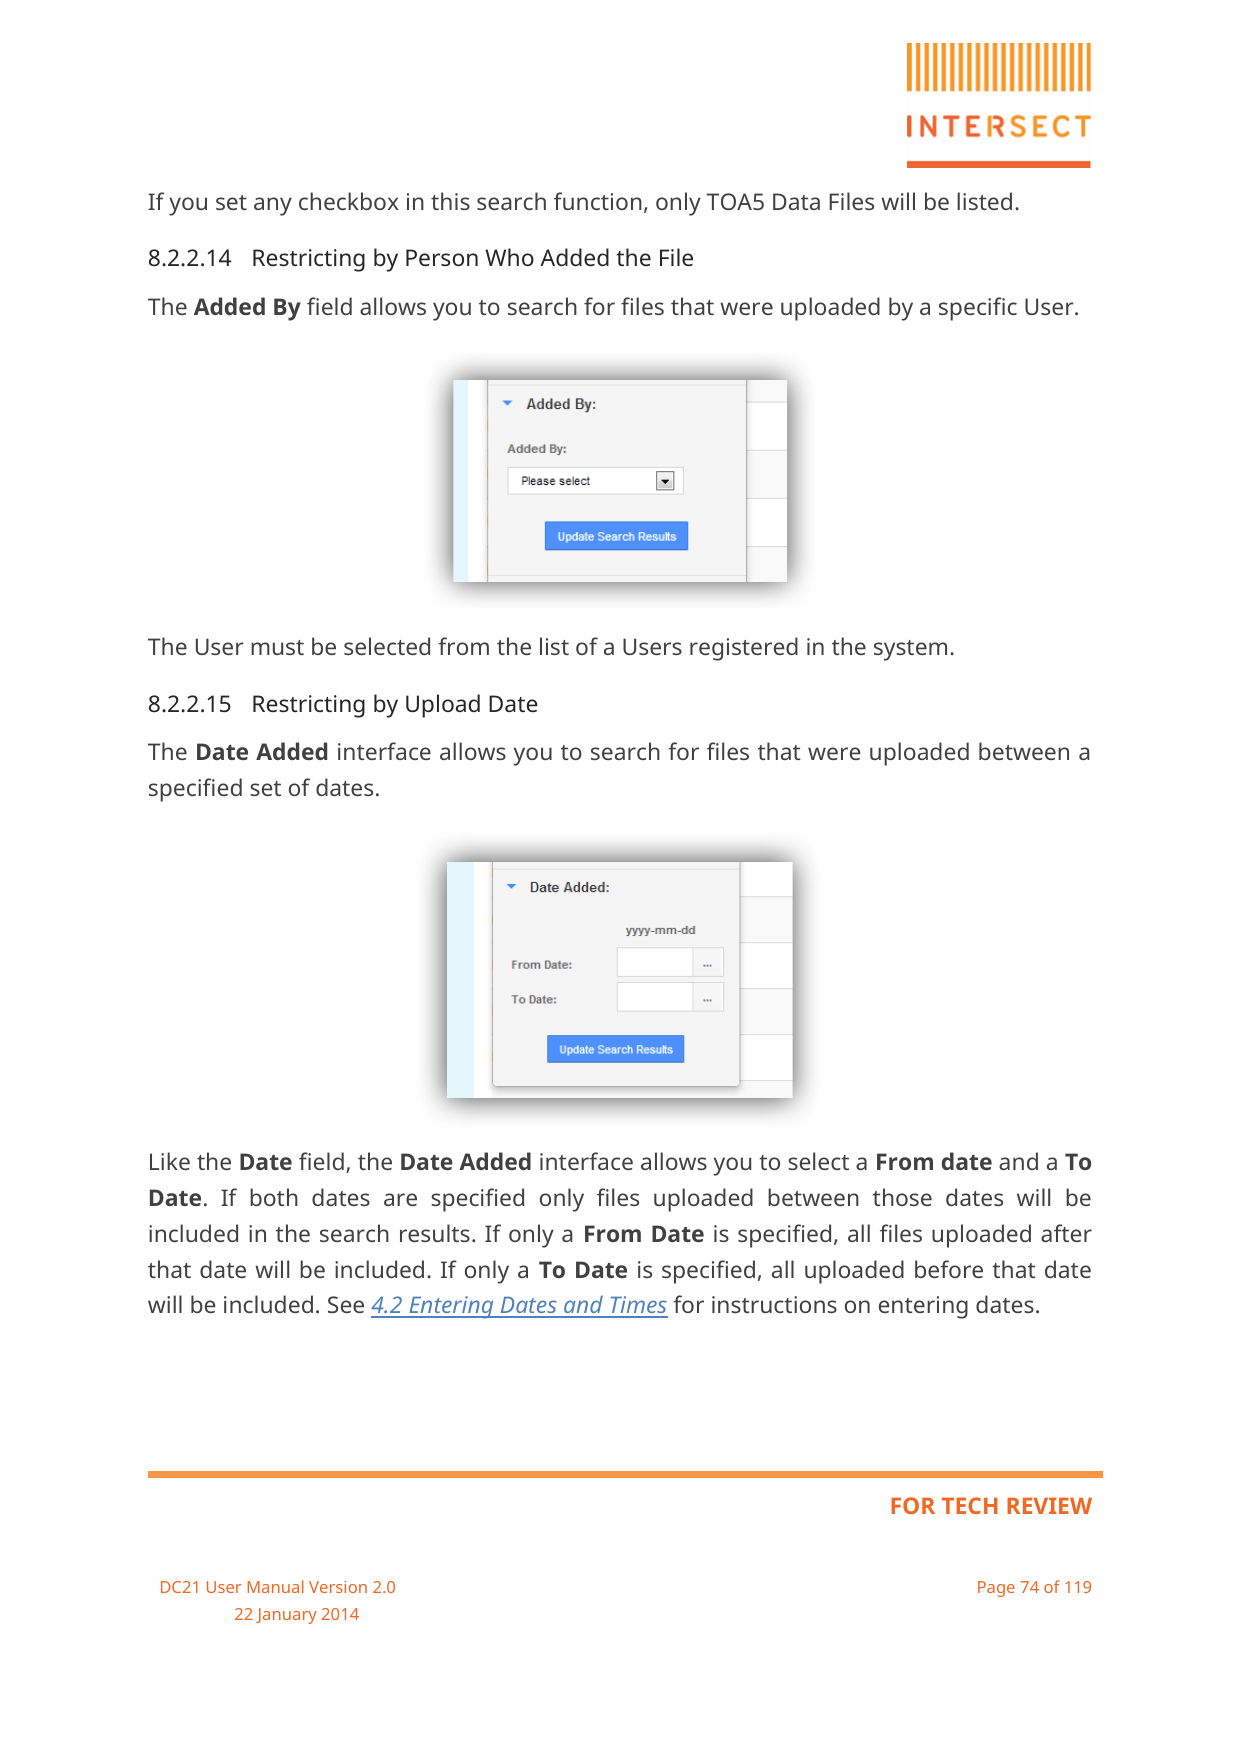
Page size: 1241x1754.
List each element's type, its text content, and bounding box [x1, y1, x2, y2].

subtitle Restricting by Upload Date [148, 688, 1092, 719]
subtitle Restricting by Person Who Added the File [148, 242, 1092, 273]
text The User must be selected from the list of a Users registered in the system. [148, 631, 1092, 662]
text If you set any checkbox in this search function, only TOA5 Data Files will be listed. [148, 186, 1092, 217]
text The Added By field allows you to search for files that were uploaded by a specific User. [148, 291, 1092, 322]
picture [905, 42, 1093, 170]
text The Date Added interface allows you to search for files that were uploaded between a specified set of dates. [148, 736, 1092, 803]
picture [447, 862, 793, 1098]
picture [453, 380, 788, 582]
